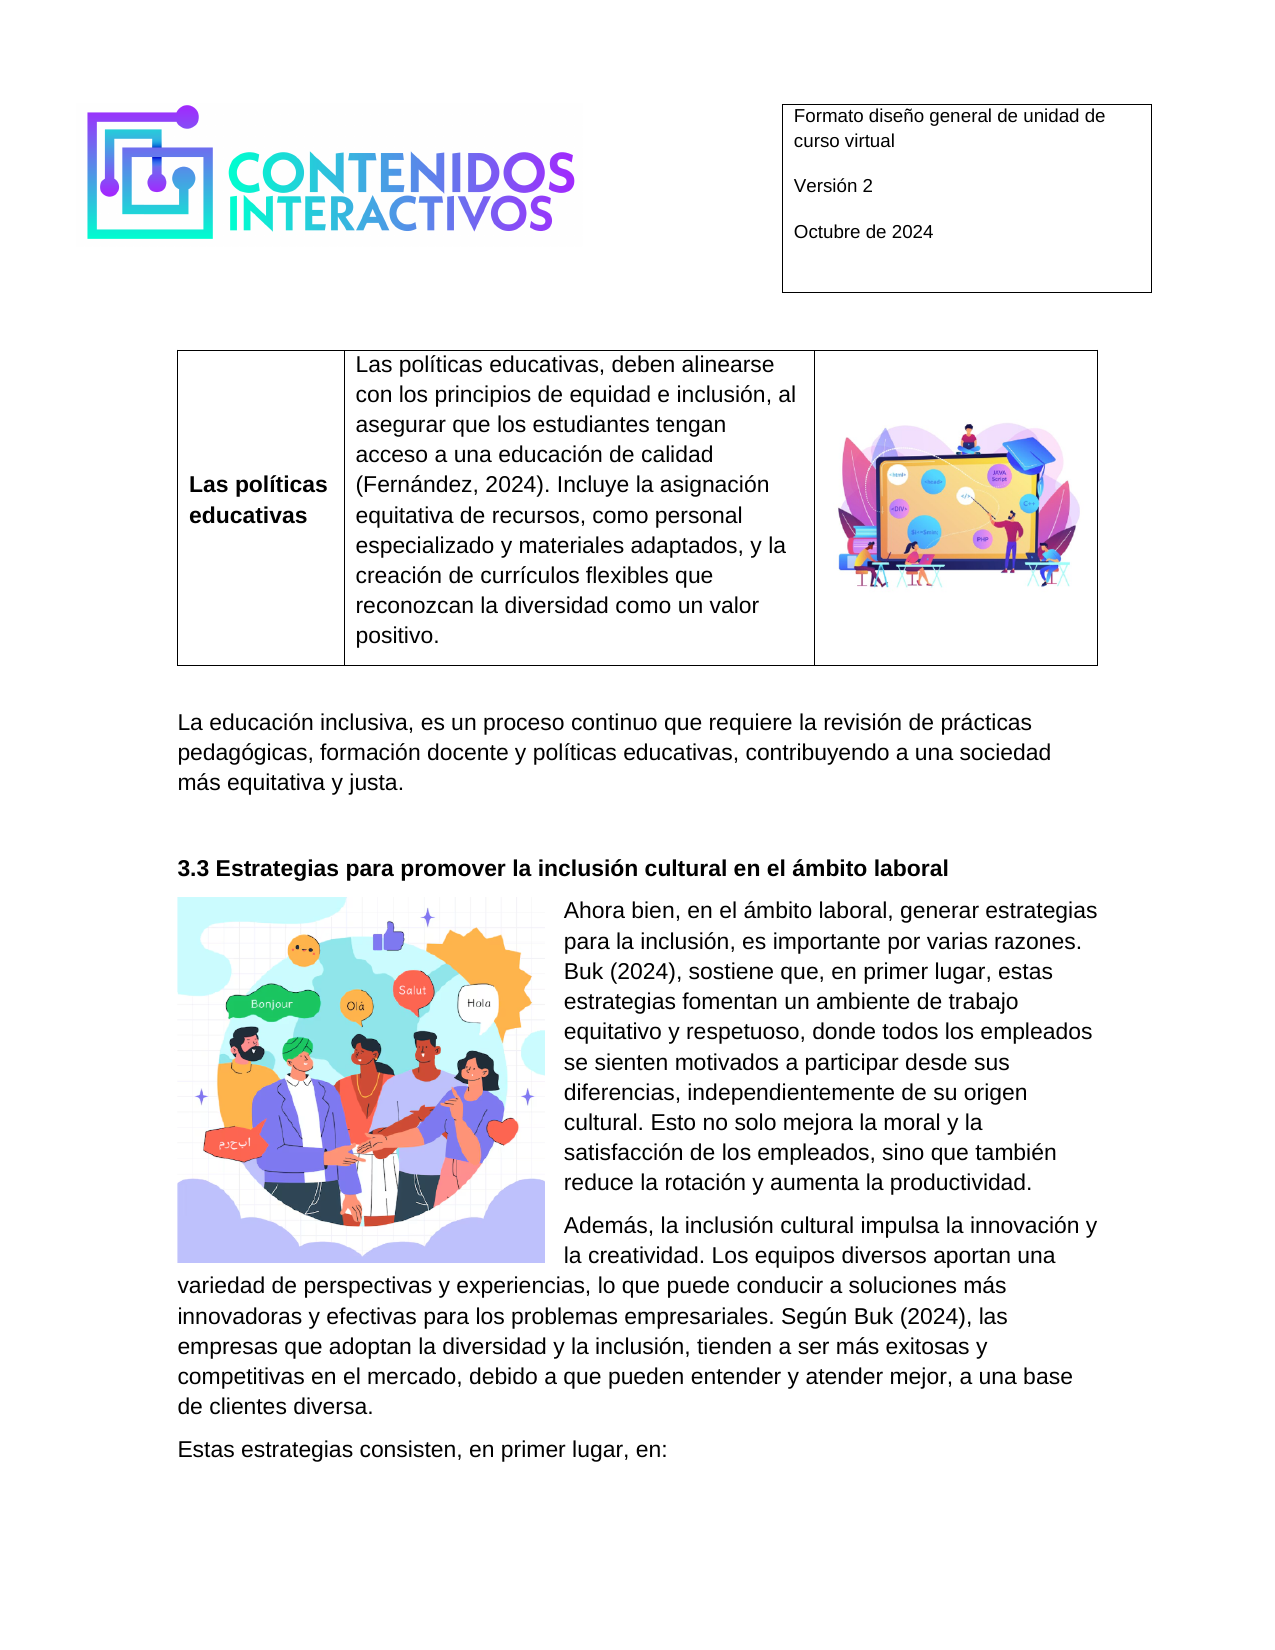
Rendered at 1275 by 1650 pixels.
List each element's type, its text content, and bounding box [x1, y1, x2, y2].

table_cell Las políticas educativas [178, 351, 344, 665]
subtitle 3.3 Estrategias para promover la inclusión cultural en el ámbito laboral [177, 855, 1098, 881]
table_cell Las políticas educativas, deben alinearse con los principios de equidad e inclusión, al asegurar que los estudiantes tengan acceso a una educación de calidad (Fernández, 2024). Incluye la asignación equitativa de recursos, como personal especializado y materiales adaptados, y la creación de currículos flexibles que reconozcan la diversidad como un valor positivo. [345, 351, 814, 665]
table_cell [815, 351, 1097, 665]
text Ahora bien, en el ámbito laboral, generar estrategias para la inclusión, es importante por varias razones. Buk (2024), sostiene que, en primer lugar, estas estrategias fomentan un ambiente de trabajo equitativo y respetuoso, donde todos los empleados se sienten motivados a participar desde sus diferencias, independientemente de su origen cultural. Esto no solo mejora la moral y la satisfacción de los empleados, sino que también reduce la rotación y aumenta la productividad. [545, 897, 1098, 1196]
picture [76, 103, 583, 247]
text Además, la inclusión cultural impulsa la innovación y la creatividad. Los equipos diversos aportan una variedad de perspectivas y experiencias, lo que puede conducir a soluciones más innovadoras y efectivas para los problemas empresariales. Según Buk (2024), las empresas que adoptan la diversidad y la inclusión, tienden a ser más exitosas y competitivas en el mercado, debido a que pueden entender y atender mejor, a una base de clientes diversa. [177, 1212, 1098, 1420]
text Estas estrategias consisten, en primer lugar, en: [177, 1436, 1098, 1462]
text La educación inclusiva, es un proceso continuo que requiere la revisión de prácticas pedagógicas, formación docente y políticas educativas, contribuyendo a una sociedad más equitativa y justa. [177, 709, 1098, 796]
picture [177, 897, 545, 1263]
picture [826, 401, 1086, 598]
